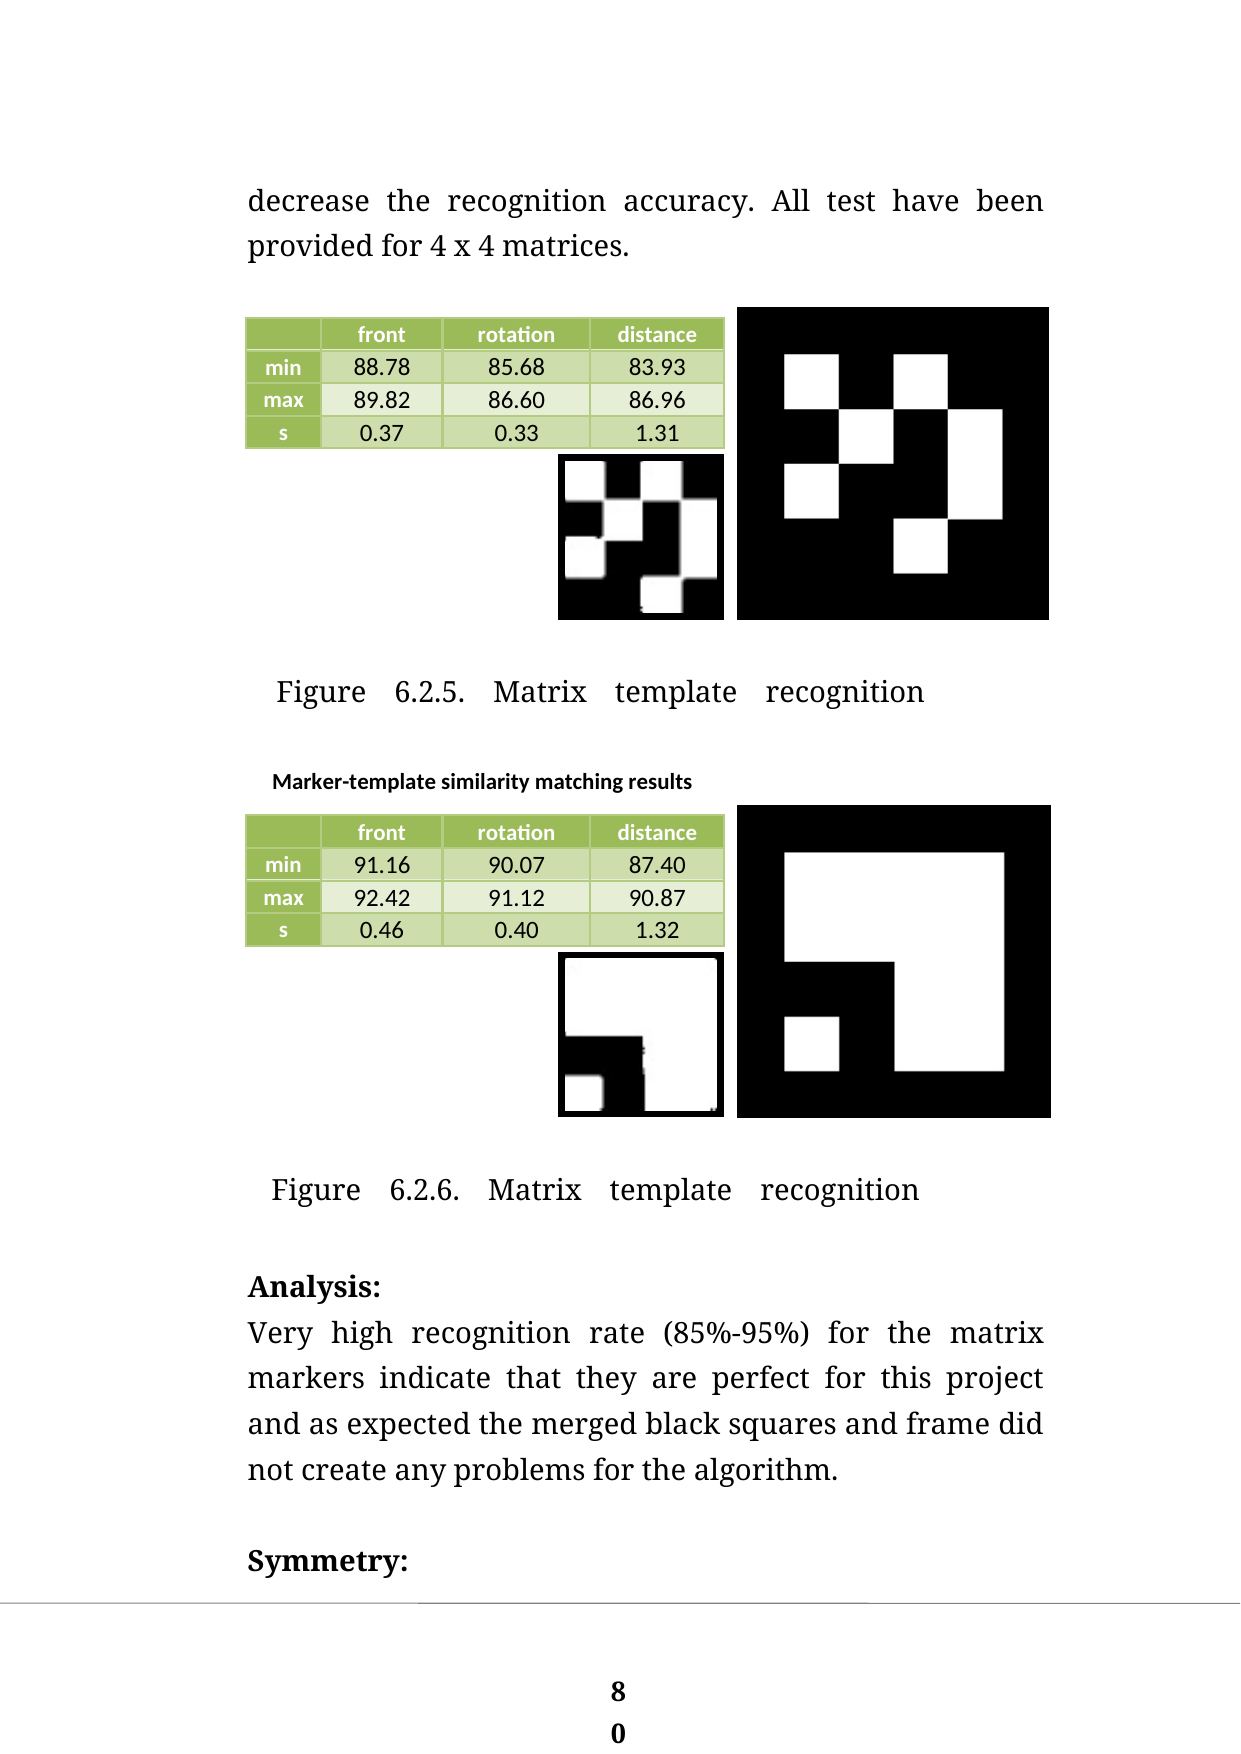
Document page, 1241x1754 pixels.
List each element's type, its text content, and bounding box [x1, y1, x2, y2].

table_header distance [591, 319, 723, 349]
table_cell 85.68 [444, 352, 589, 382]
table_cell 1.31 [591, 417, 723, 447]
table_cell max [247, 384, 320, 415]
table_cell max [247, 882, 320, 912]
picture [737, 307, 1049, 620]
text Analysis: [247, 1266, 1045, 1306]
table_header [247, 319, 320, 349]
picture [737, 805, 1051, 1118]
table_cell 86.60 [444, 384, 589, 415]
text Symmetry: [247, 1540, 1045, 1580]
table_cell 90.87 [591, 882, 723, 912]
table_cell 91.16 [322, 849, 441, 879]
table_cell 0.33 [444, 417, 589, 447]
table_header [247, 816, 320, 847]
text Very high recognition rate (85%-95%) for the matrix markers indicate that they are perfect for this project and as expected the merged black squares and frame did not create any problems for the algorithm. [247, 1312, 1045, 1488]
table_header rotation [444, 816, 589, 847]
table_cell 1.32 [591, 914, 723, 945]
table_cell 90.07 [444, 849, 589, 879]
table_cell 83.93 [591, 352, 723, 382]
table_cell 87.40 [591, 849, 723, 879]
table_header front [322, 816, 441, 847]
table_cell min [247, 849, 320, 879]
table_header rotation [444, 319, 589, 349]
table_header front [322, 319, 441, 349]
picture [565, 958, 717, 1111]
table_cell 86.96 [591, 384, 723, 415]
table_cell 91.12 [444, 882, 589, 912]
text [247, 180, 1045, 265]
table_cell 0.37 [322, 417, 441, 447]
table_cell s [247, 914, 320, 945]
table_cell 0.46 [322, 914, 441, 945]
table_cell s [247, 417, 320, 447]
table_cell 0.40 [444, 914, 589, 945]
table_cell min [247, 352, 320, 382]
picture [565, 461, 717, 613]
table_cell 92.42 [322, 882, 441, 912]
table_cell 89.82 [322, 384, 441, 415]
table_cell 88.78 [322, 352, 441, 382]
table_header distance [591, 816, 723, 847]
